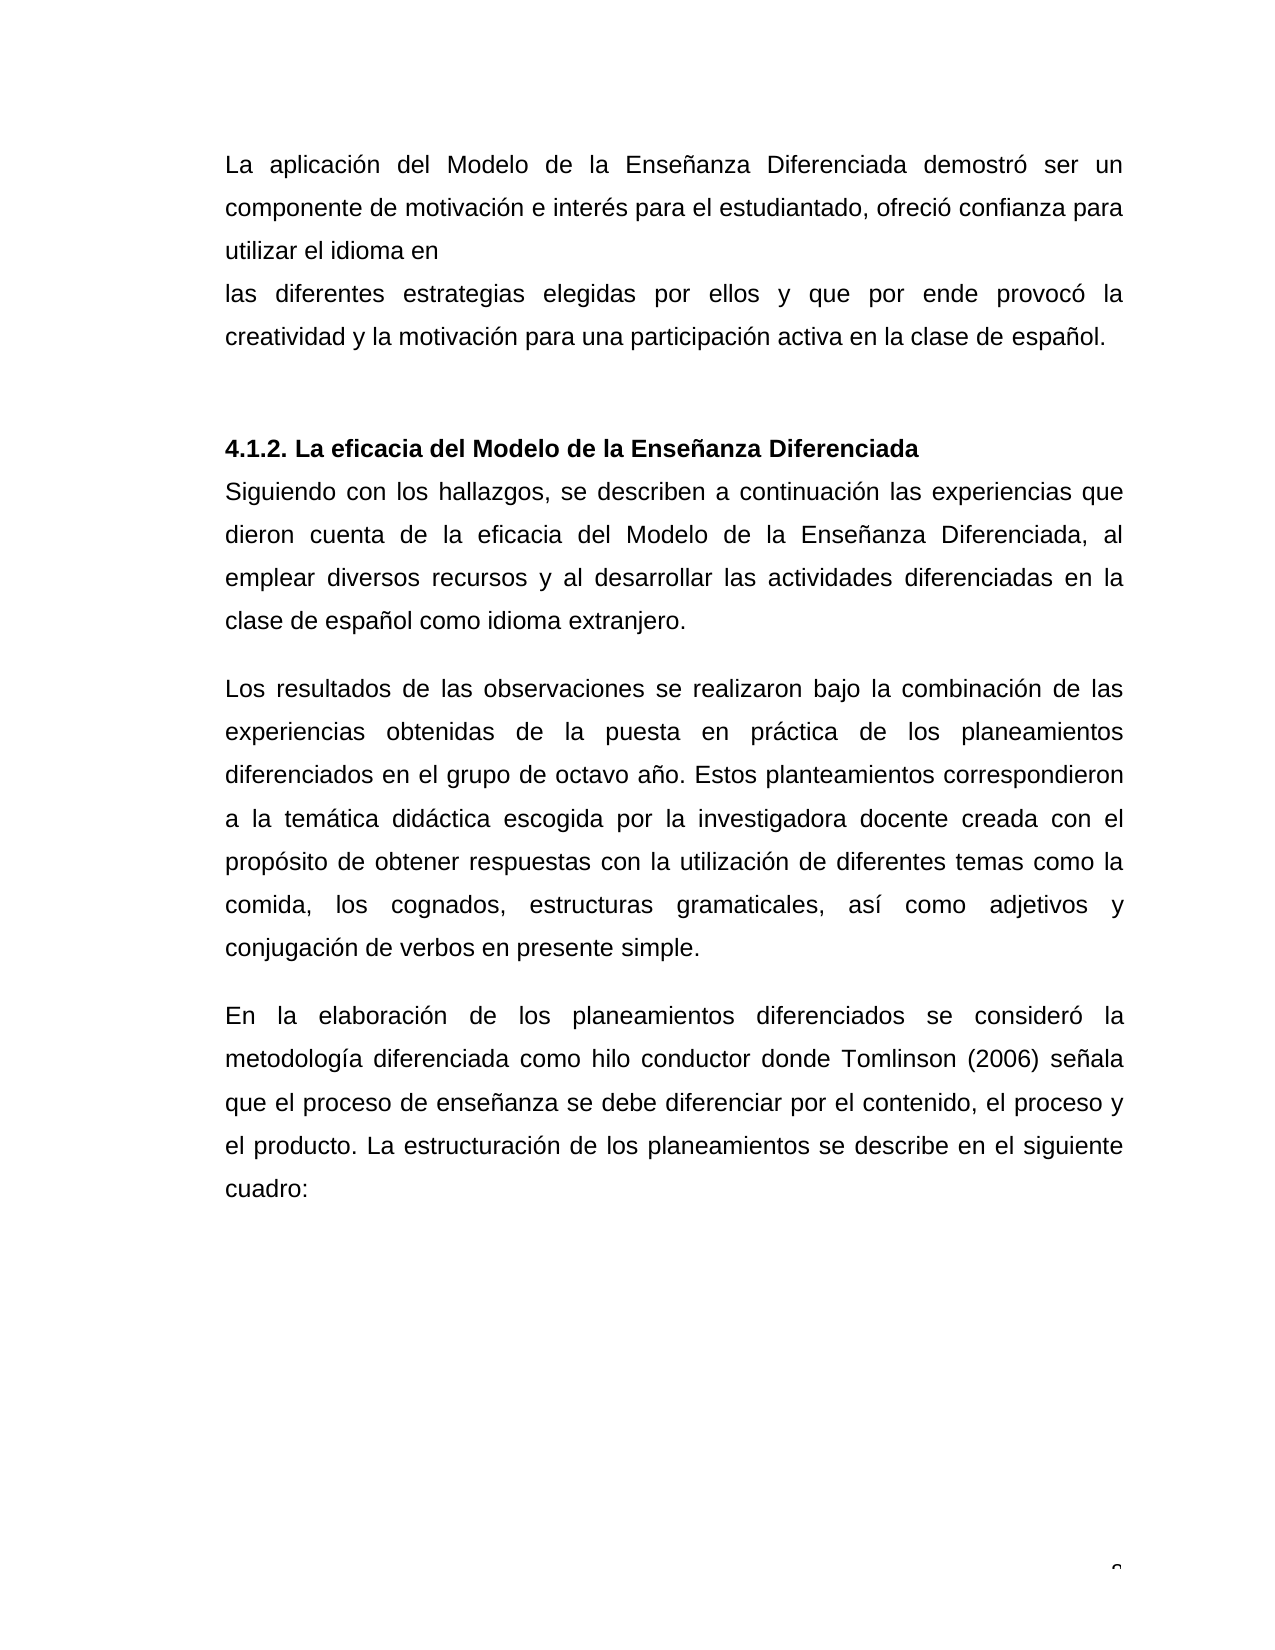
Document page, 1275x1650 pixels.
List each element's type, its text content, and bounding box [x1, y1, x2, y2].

text Siguiendo con los hallazgos, se describen a continuación las experiencias que dieron cuenta de la eficacia del Modelo de la Enseñanza Diferenciada, al emplear diversos recursos y al desarrollar las actividades diferenciadas en la clase de español como idioma extranjero. [225, 477, 1125, 635]
text En la elaboración de los planeamientos diferenciados se consideró la metodología diferenciada como hilo conductor donde Tomlinson (2006) señala que el proceso de enseñanza se debe diferenciar por el contenido, el proceso y el producto. La estructuración de los planeamientos se describe en el siguiente cuadro: [225, 1001, 1125, 1203]
text las diferentes estrategias elegidas por ellos y que por ende provocó la creatividad y la motivación para una participación activa en la clase de español. [225, 279, 1125, 351]
text La aplicación del Modelo de la Enseñanza Diferenciada demostró ser un componente de motivación e interés para el estudiantado, ofreció confianza para utilizar el idioma en [225, 150, 1125, 265]
subtitle La eficacia del Modelo de la Enseñanza Diferenciada [225, 434, 1275, 462]
text Los resultados de las observaciones se realizaron bajo la combinación de las experiencias obtenidas de la puesta en práctica de los planeamientos diferenciados en el grupo de octavo año. Estos planteamientos correspondieron a la temática didáctica escogida por la investigadora docente creada con el propósito de obtener respuestas con la utilización de diferentes temas como la comida, los cognados, estructuras gramaticales, así como adjetivos y conjugación de verbos en presente simple. [225, 674, 1126, 962]
